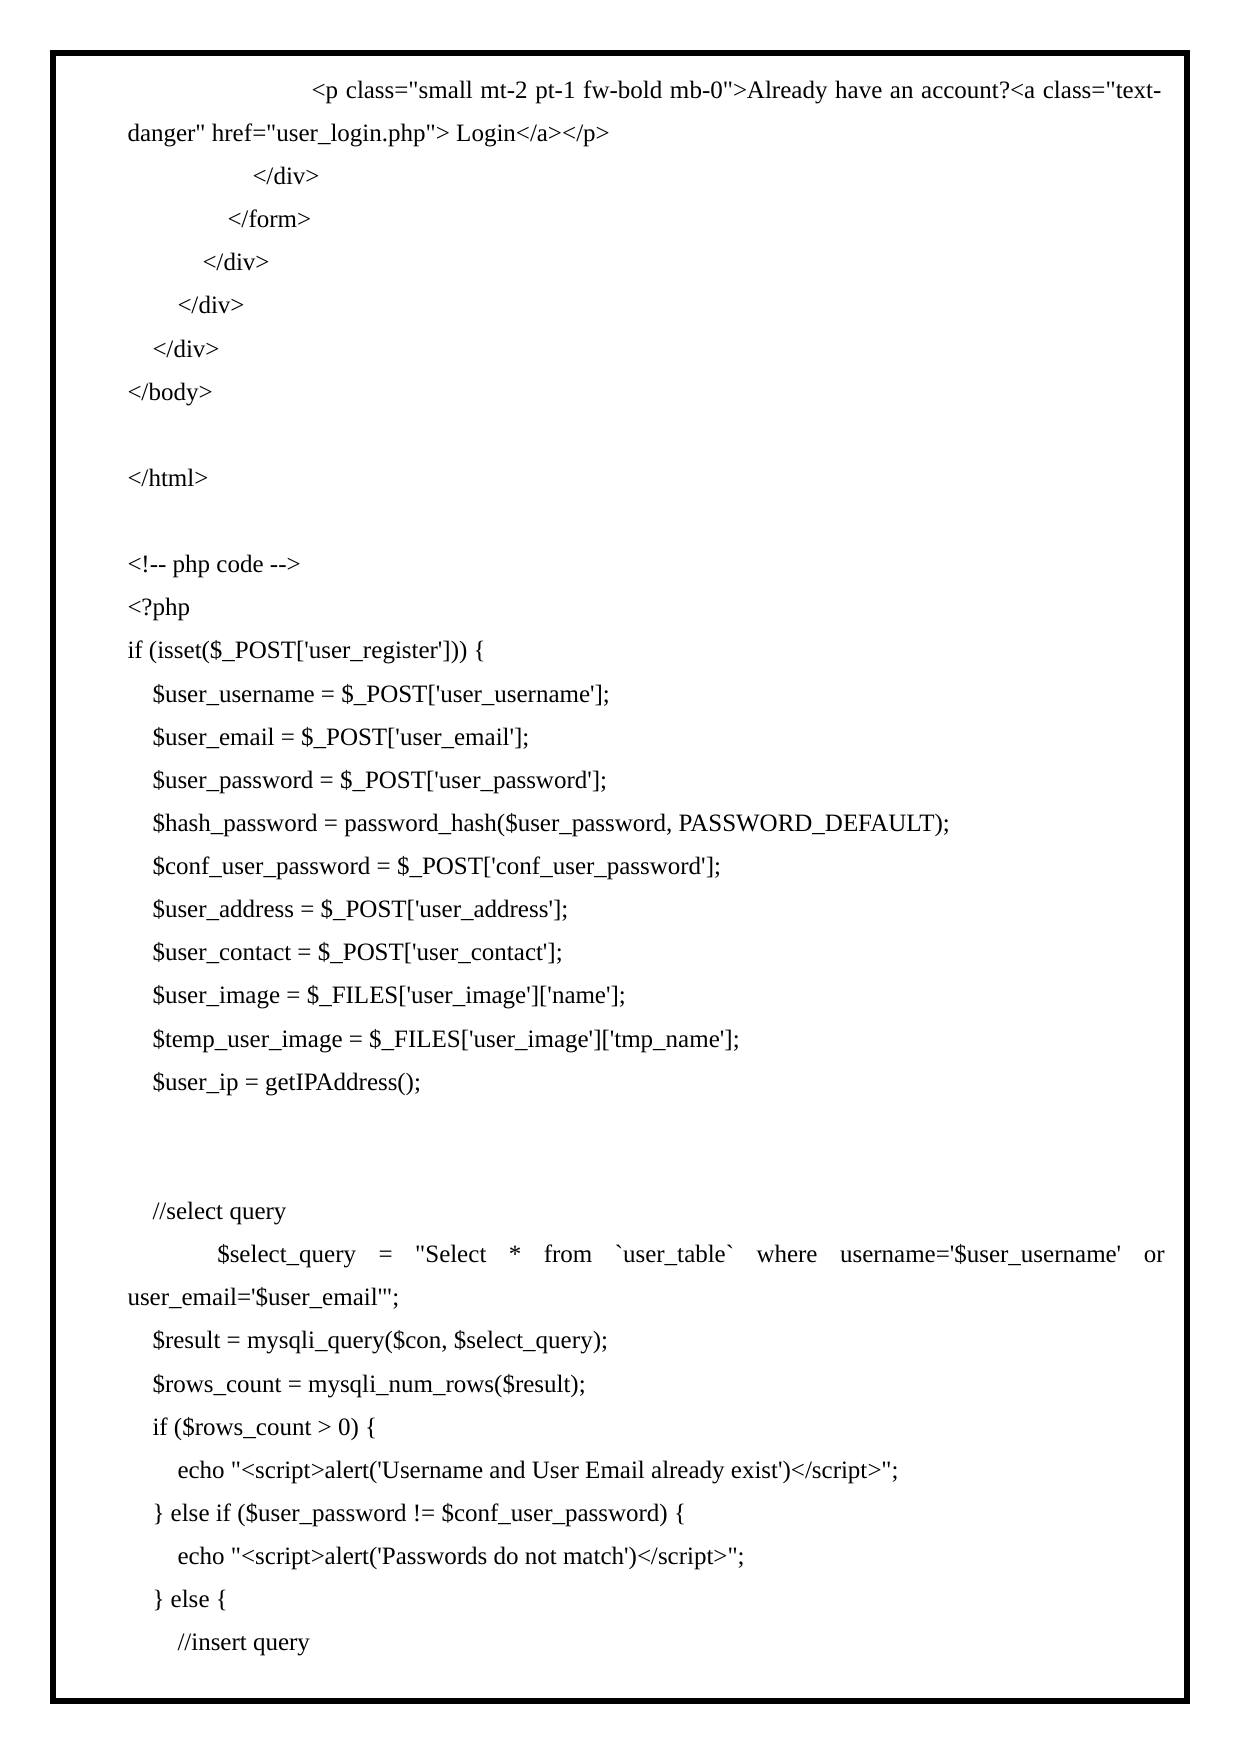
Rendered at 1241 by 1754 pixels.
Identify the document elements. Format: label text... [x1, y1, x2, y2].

list $user_address = $_POST['user_address']; [127, 894, 1165, 923]
list </form> [127, 204, 1165, 233]
list } else { [127, 1584, 1165, 1613]
list </div> [127, 291, 1165, 319]
list } else if ($user_password != $conf_user_password) { [127, 1498, 1165, 1527]
list </html> [127, 463, 1165, 492]
list if ($rows_count > 0) { [127, 1412, 1165, 1441]
list <?php [127, 592, 1165, 621]
list <!-- php code --> [127, 549, 1165, 578]
list if (isset($_POST['user_register'])) { [127, 636, 1165, 664]
list $user_contact = $_POST['user_contact']; [127, 937, 1165, 966]
list $user_username = $_POST['user_username']; [127, 679, 1165, 707]
list </body> [127, 377, 1165, 406]
list //insert query [127, 1627, 1165, 1656]
list </div> [127, 247, 1165, 276]
list </div> [127, 161, 1165, 190]
list $user_ip = getIPAddress(); [127, 1067, 1165, 1096]
list $result = mysqli_query($con, $select_query); [127, 1326, 1165, 1354]
list <p class="small mt-2 pt-1 fw-bold mb-0">Already have an account?<a class="text-danger" href="user_login.php"> Login</a></p> [127, 75, 1165, 147]
list $rows_count = mysqli_num_rows($result); [127, 1369, 1165, 1397]
list $user_password = $_POST['user_password']; [127, 765, 1165, 794]
list $user_email = $_POST['user_email']; [127, 722, 1165, 751]
list //select query [127, 1196, 1165, 1225]
list $temp_user_image = $_FILES['user_image']['tmp_name']; [127, 1024, 1165, 1052]
list echo "<script>alert('Username and User Email already exist')</script>"; [127, 1455, 1165, 1484]
list $select_query = "Select * from `user_table` where username='$user_username' or user_email='$user_email'"; [127, 1239, 1165, 1311]
list $conf_user_password = $_POST['conf_user_password']; [127, 851, 1165, 880]
list $user_image = $_FILES['user_image']['name']; [127, 981, 1165, 1009]
list $hash_password = password_hash($user_password, PASSWORD_DEFAULT); [127, 808, 1165, 837]
list echo "<script>alert('Passwords do not match')</script>"; [127, 1541, 1165, 1570]
list </div> [127, 334, 1165, 362]
